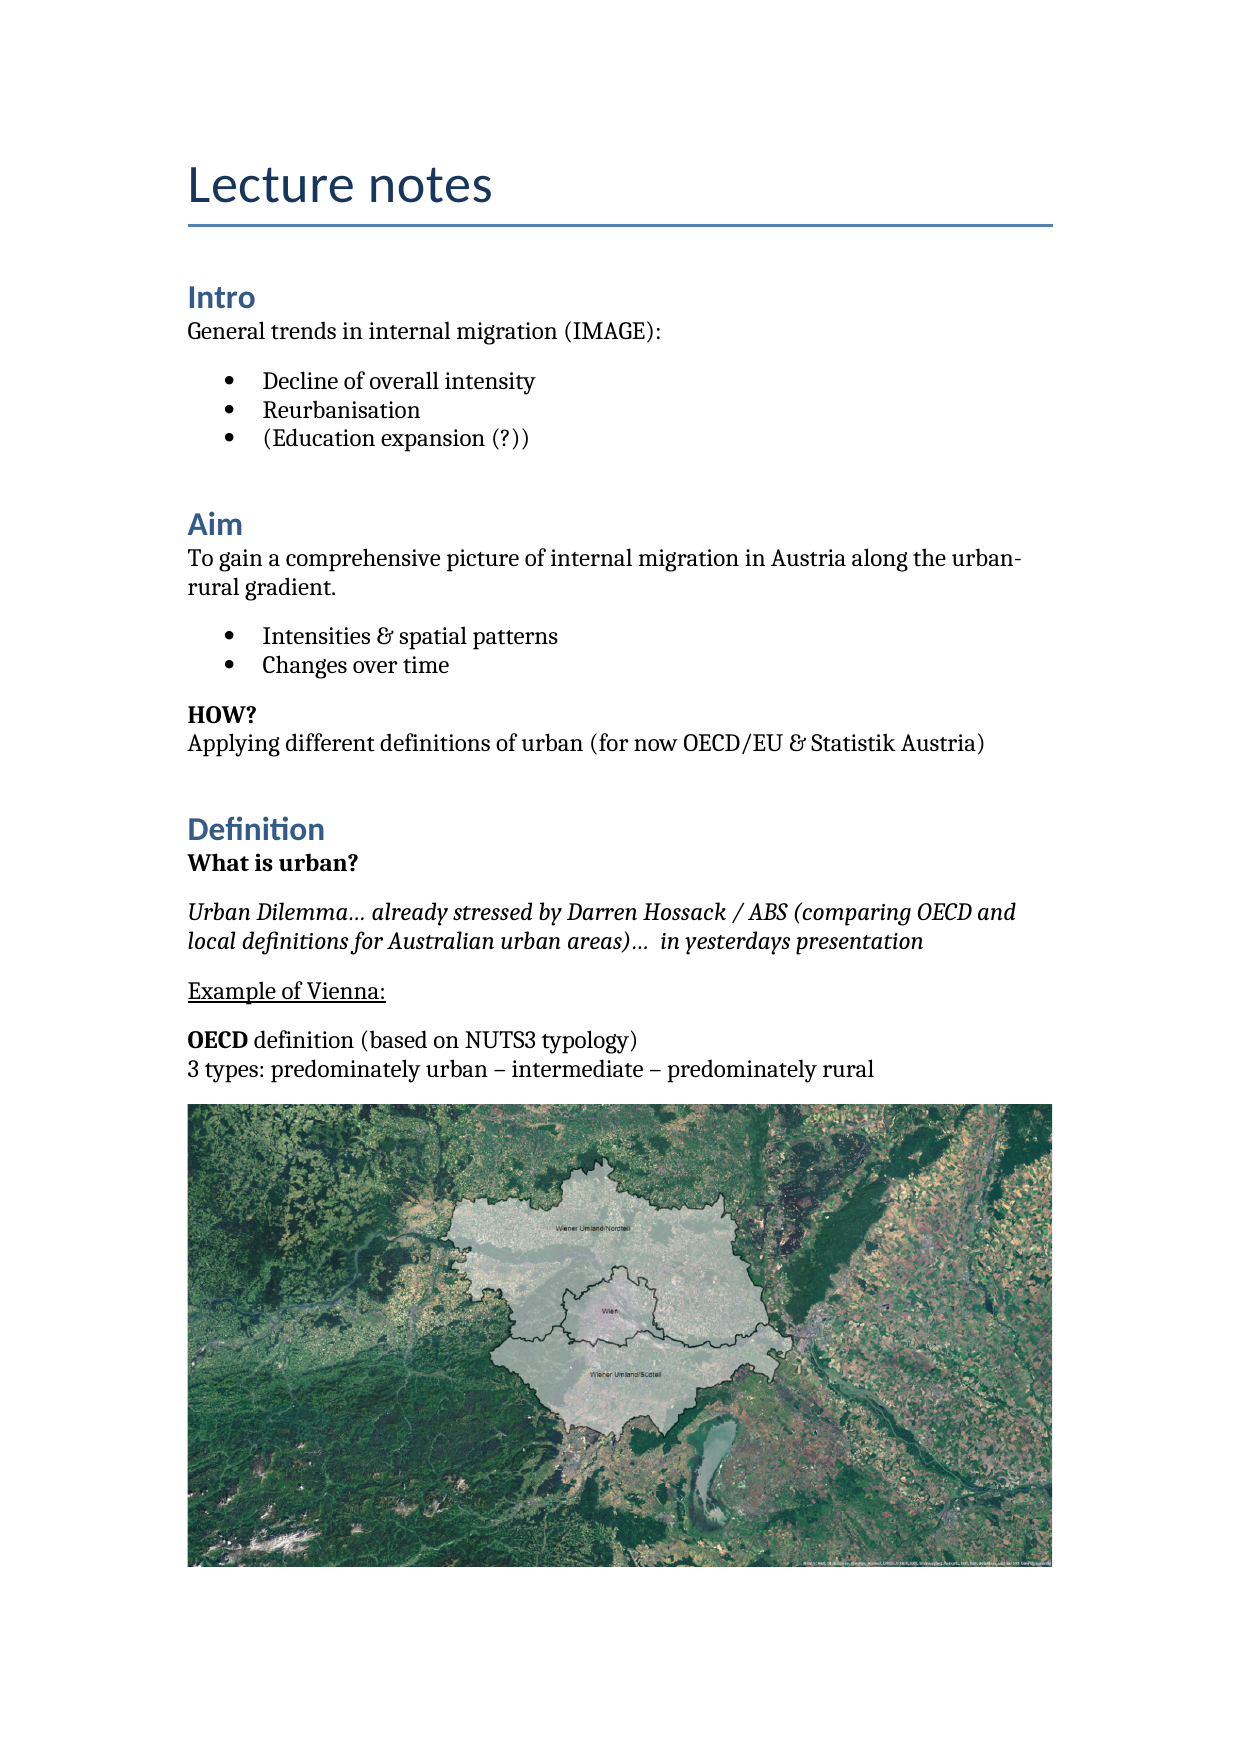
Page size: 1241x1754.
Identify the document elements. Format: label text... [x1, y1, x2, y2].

title Lecture notes [187, 150, 1053, 227]
list Intensities & spatial patterns [225, 622, 1053, 651]
text What is urban? [187, 849, 1053, 877]
list (Education expansion (?)) [225, 424, 1053, 453]
picture [187, 1104, 1053, 1567]
text Example of Vienna: [187, 977, 1053, 1005]
text To gain a comprehensive picture of internal migration in Austria along the urban-rural gradient. [187, 544, 1053, 601]
text Urban Dilemma… already stressed by Darren Hossack / ABS (comparing OECD and local definitions for Australian urban areas)… in yesterdays presentation [187, 898, 1053, 956]
list Changes over time [225, 651, 1053, 680]
text OECD definition (based on NUTS3 typology) 3 types: predominately urban – intermediate – predominately rural [187, 1026, 1053, 1084]
list Decline of overall intensity [225, 367, 1053, 396]
subtitle Definition [187, 808, 1053, 849]
text HOW? Applying different definitions of urban (for now OECD/EU & Statistik Austria) [187, 701, 1053, 758]
subtitle Intro [187, 277, 1053, 317]
text General trends in internal migration (IMAGE): [187, 317, 1053, 346]
list Reurbanisation [225, 396, 1053, 424]
subtitle Aim [187, 503, 1053, 544]
